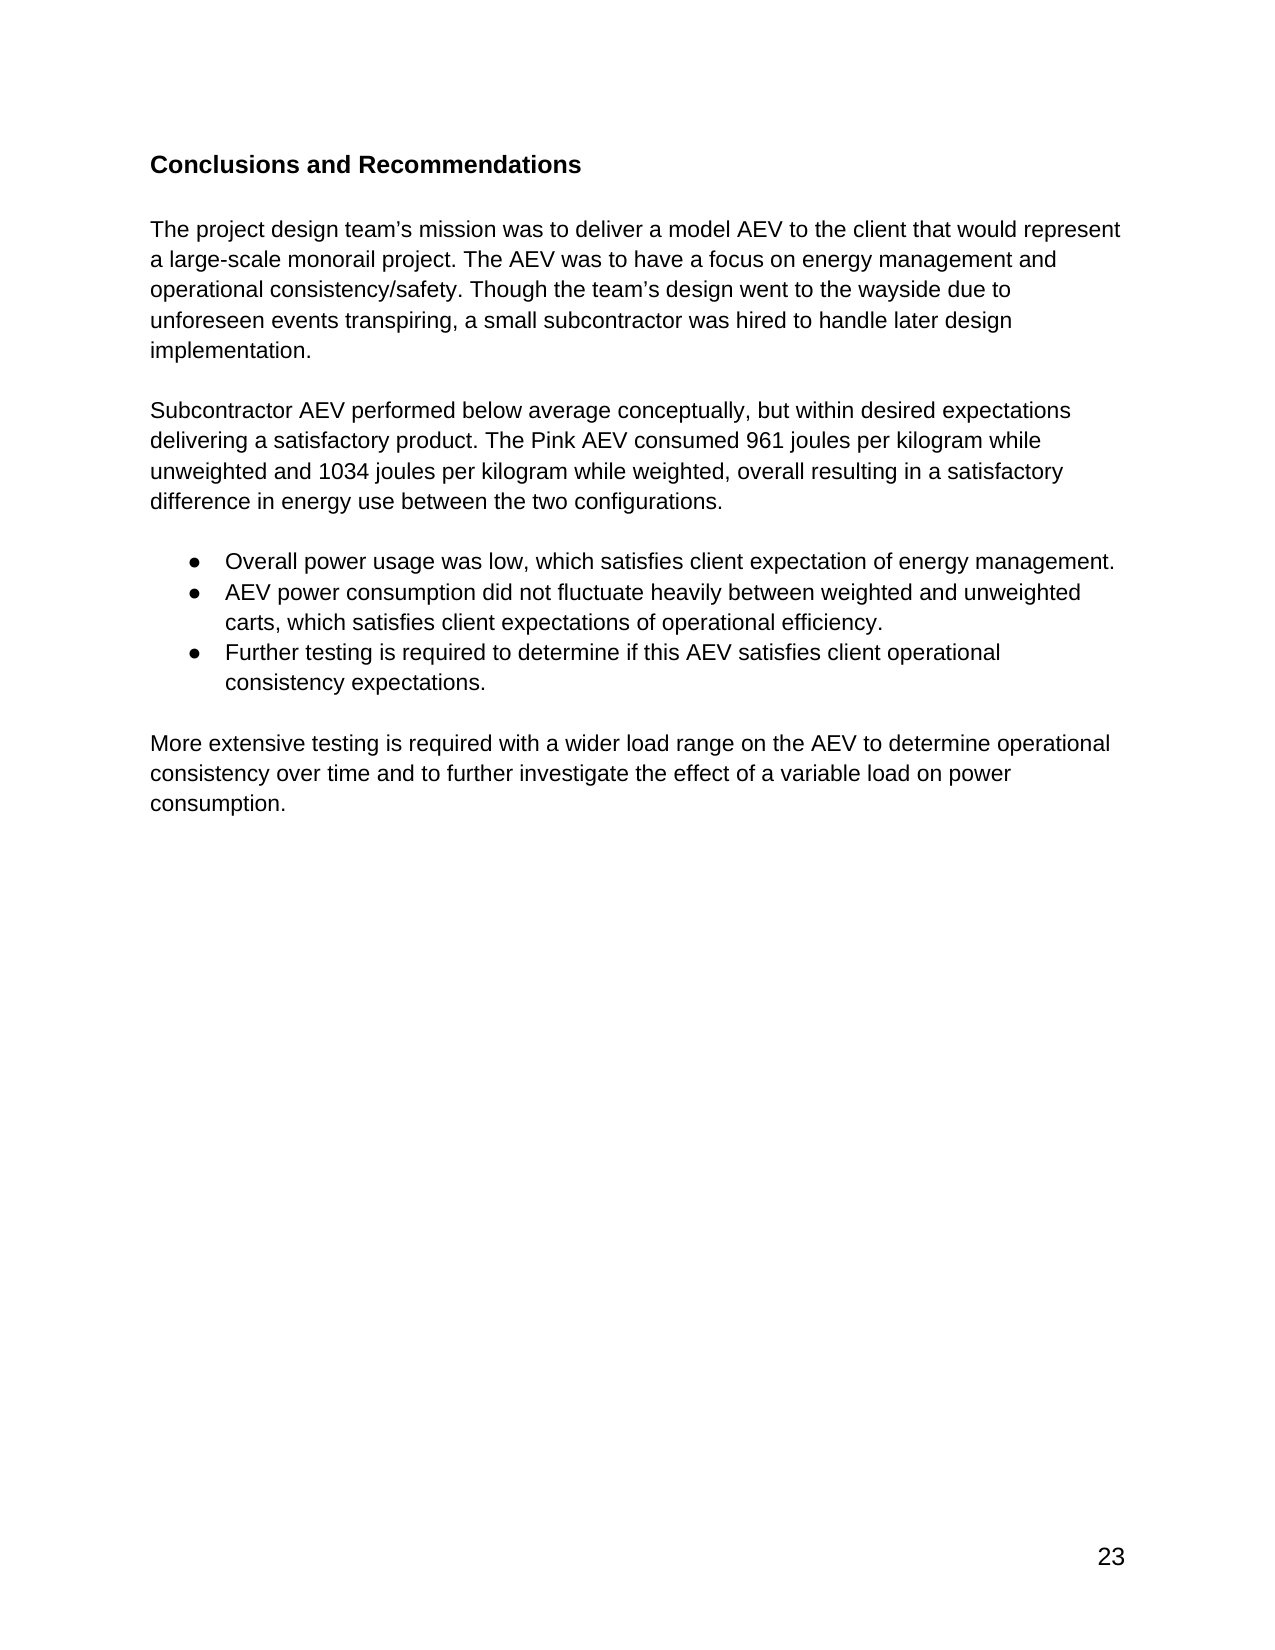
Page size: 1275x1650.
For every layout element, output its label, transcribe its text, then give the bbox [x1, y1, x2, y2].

list Further testing is required to determine if this AEV satisfies client operational consistency expectations. [187, 639, 1125, 696]
text The project design team’s mission was to deliver a model AEV to the client that would represent a large-scale monorail project. The AEV was to have a focus on energy management and operational consistency/safety. Though the team’s design went to the wayside due to unforeseen events transpiring, a small subcontractor was hired to handle later design implementation. [150, 216, 1125, 363]
list Overall power usage was low, which satisfies client expectation of energy management. [187, 548, 1125, 575]
text Subcontractor AEV performed below average conceptually, but within desired expectations delivering a satisfactory product. The Pink AEV consumed 961 joules per kilogram while unweighted and 1034 joules per kilogram while weighted, overall resulting in a satisfactory difference in energy use between the two configurations. [150, 397, 1125, 514]
text More extensive testing is required with a wider load range on the AEV to determine operational consistency over time and to further investigate the effect of a variable load on power consumption. [150, 729, 1125, 816]
text Conclusions and Recommendations [150, 150, 1125, 179]
list AEV power consumption did not fluctuate heavily between weighted and unweighted carts, which satisfies client expectations of operational efficiency. [187, 578, 1125, 635]
